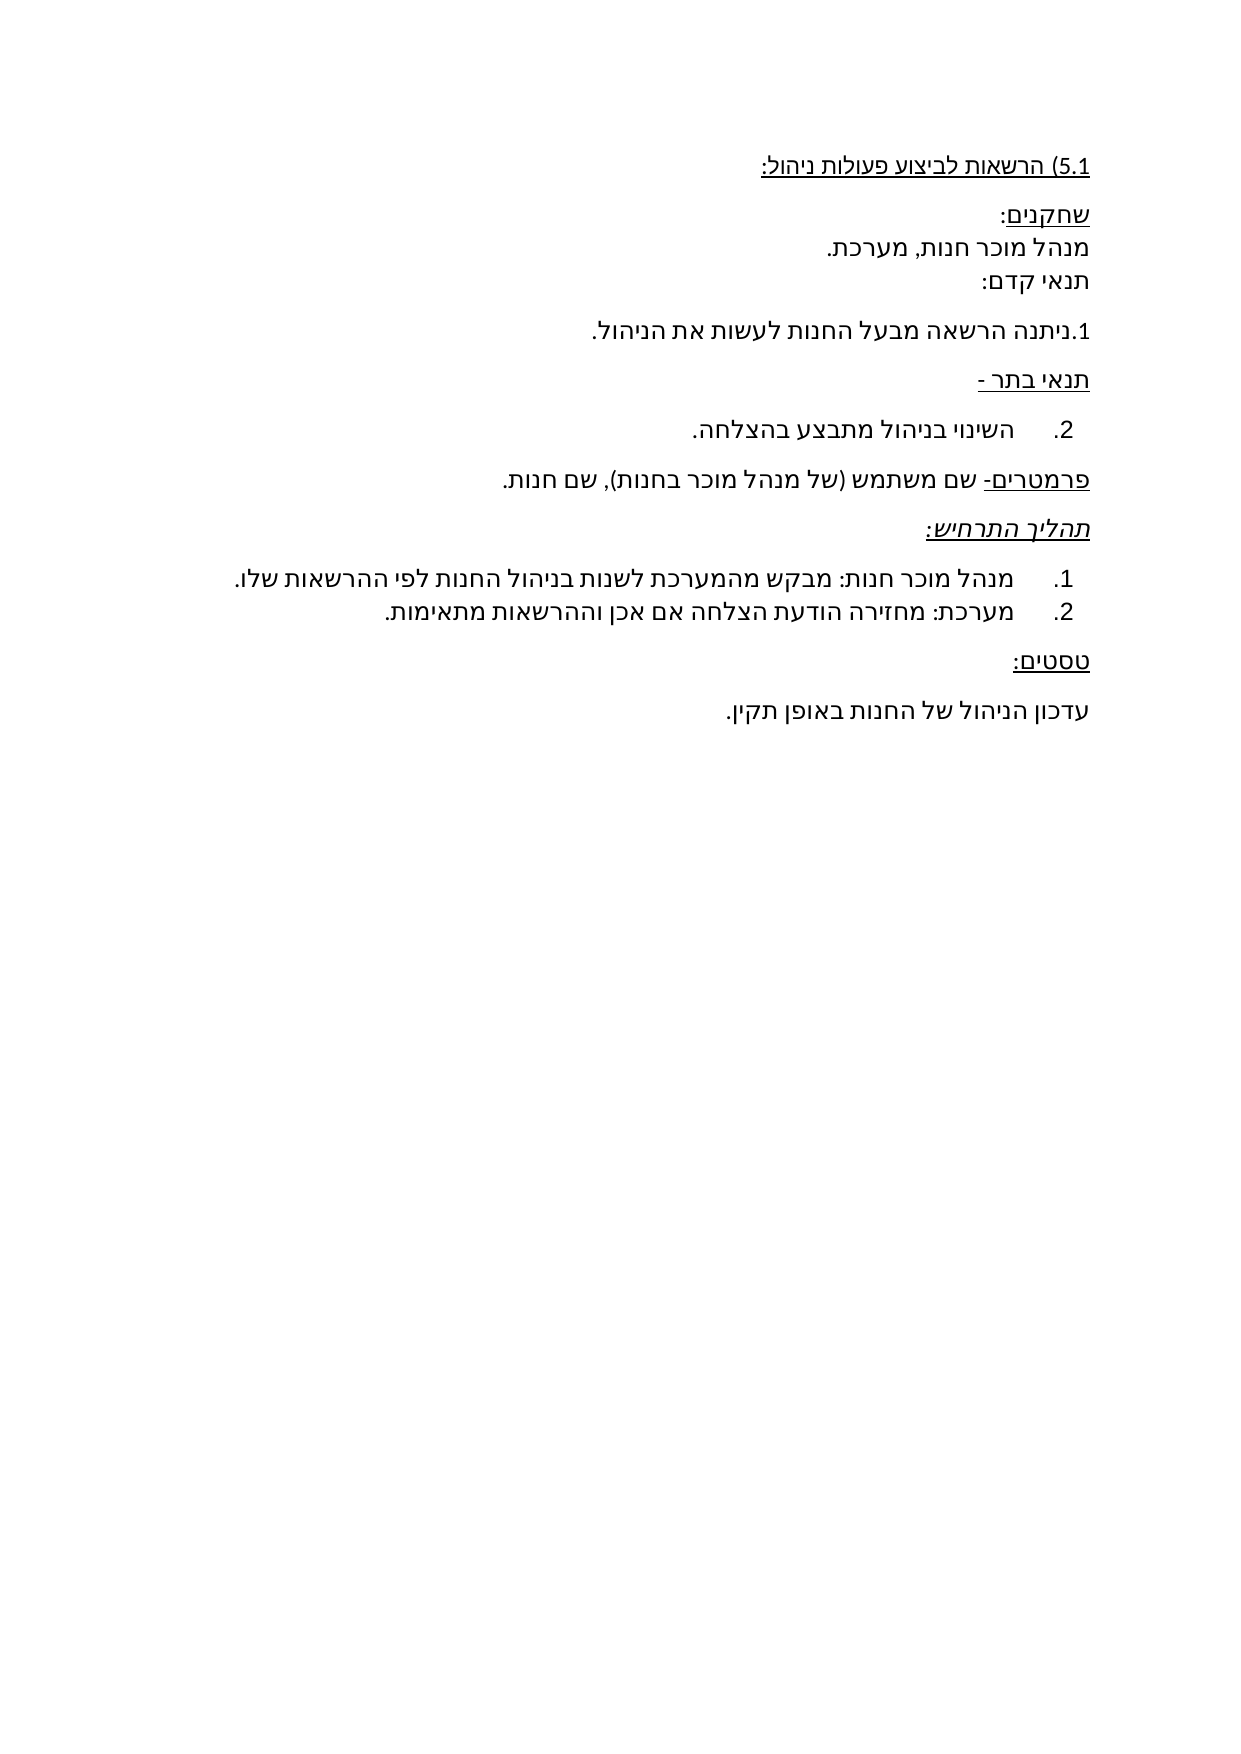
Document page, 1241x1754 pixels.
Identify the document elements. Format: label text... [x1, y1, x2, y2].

text שחקנים: מנהל מוכר חנות, מערכת. תנאי קדם: [150, 199, 1090, 296]
text תנאי בתר - [150, 364, 1090, 395]
list מנהל מוכר חנות: מבקש מהמערכת לשנות בניהול החנות לפי ההרשאות שלו. [150, 563, 1053, 593]
text טסטים: [150, 645, 1090, 676]
text 5.1) הרשאות לביצוע פעולות ניהול: [150, 150, 1090, 181]
list מערכת: מחזירה הודעת הצלחה אם אכן וההרשאות מתאימות. [150, 596, 1053, 626]
text עדכון הניהול של החנות באופן תקין. [150, 695, 1090, 726]
list השינוי בניהול מתבצע בהצלחה. [150, 414, 1053, 445]
text תהליך התרחיש: [150, 513, 1090, 544]
text 1.ניתנה הרשאה מבעל החנות לעשות את הניהול. [150, 315, 1090, 346]
text פרמטרים- שם משתמש (של מנהל מוכר בחנות), שם חנות. [150, 464, 1090, 494]
